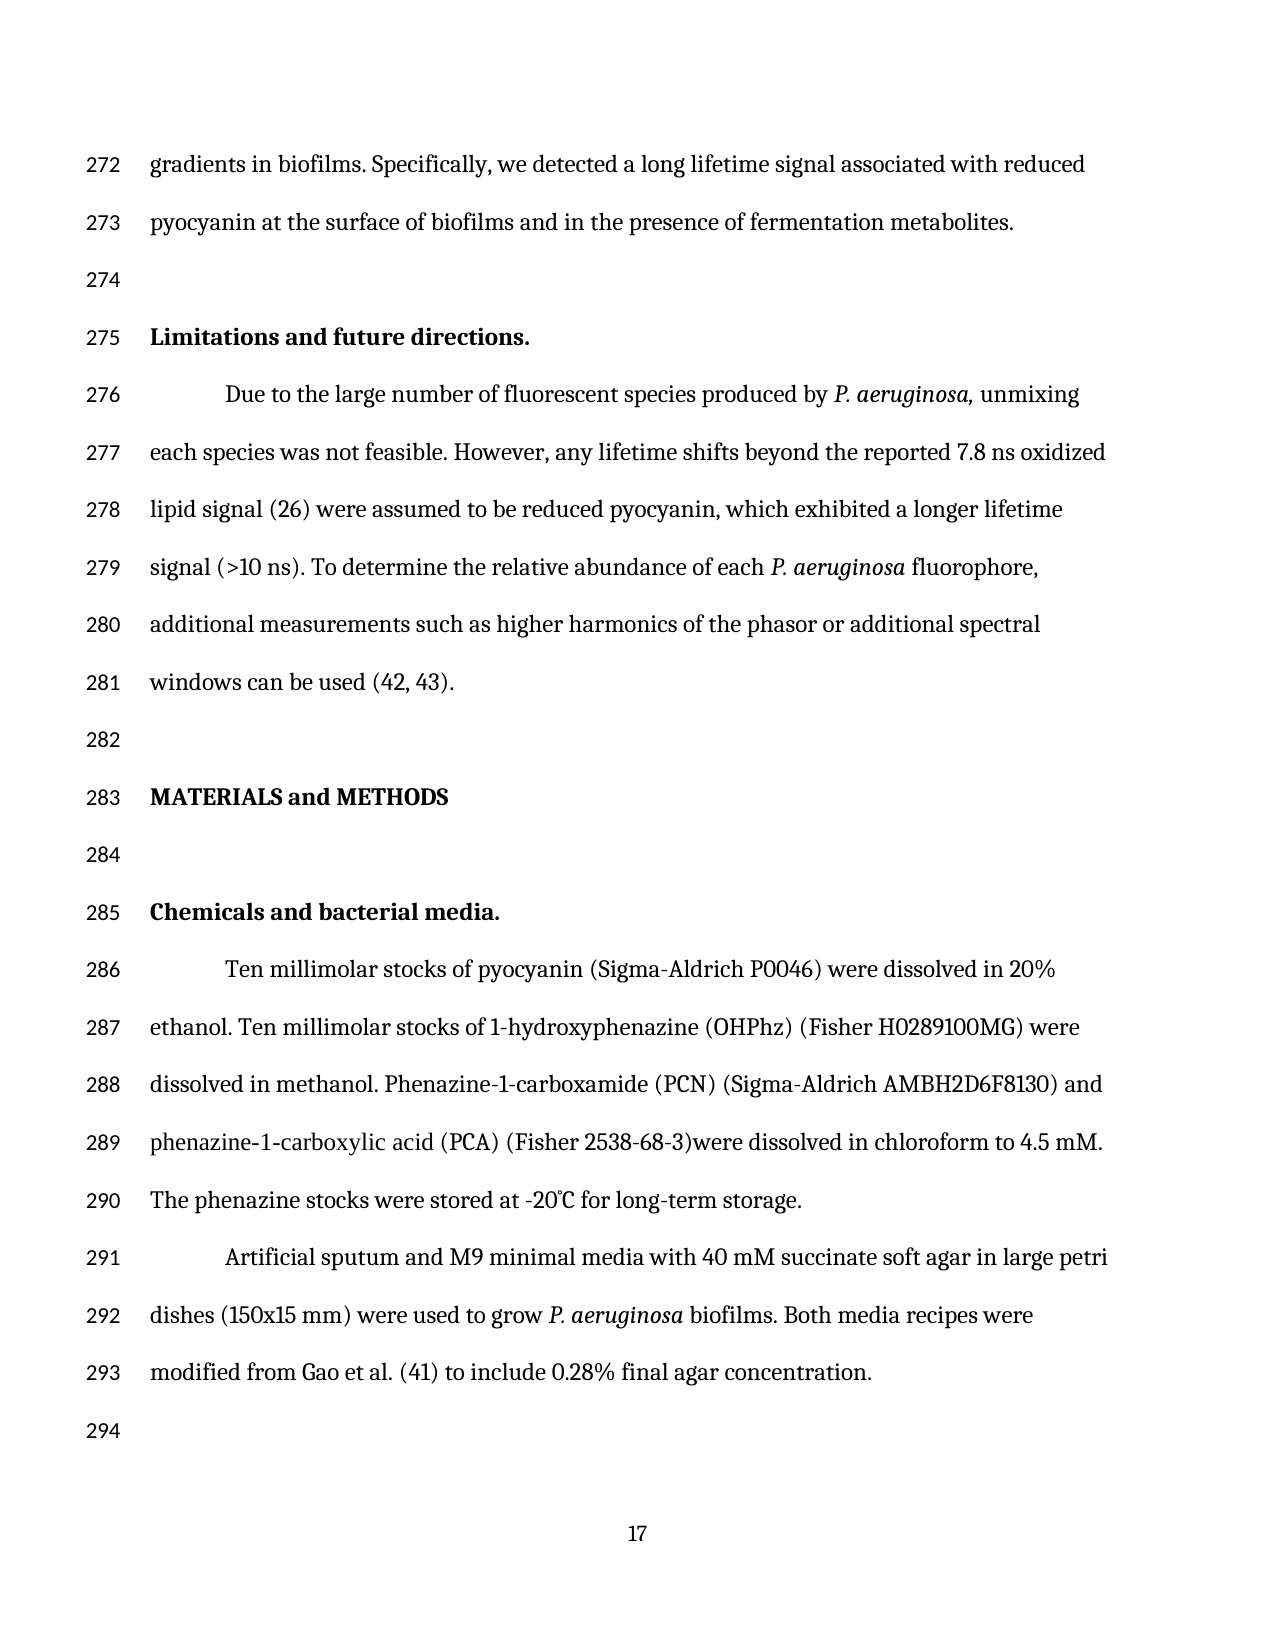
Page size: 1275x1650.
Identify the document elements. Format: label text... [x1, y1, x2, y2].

text MATERIALS and METHODS [150, 782, 1125, 811]
text Limitations and future directions. [150, 322, 1125, 351]
text Ten millimolar stocks of pyocyanin (Sigma-Aldrich P0046) were dissolved in 20% ethanol. Ten millimolar stocks of 1-hydroxyphenazine (OHPhz) (Fisher H0289100MG) were dissolved in methanol. Phenazine-1-carboxamide (PCN) (Sigma-Aldrich AMBH2D6F8130) and phenazine-1-carboxylic acid (PCA) (Fisher 2538-68-3)were dissolved in chloroform to 4.5 mM. The phenazine stocks were stored at -20˚C for long-term storage. [150, 955, 1125, 1214]
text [150, 150, 1125, 236]
text Due to the large number of fluorescent species produced by P. aeruginosa, unmixing each species was not feasible. However, any lifetime shifts beyond the reported 7.8 ns oxidized lipid signal (26) were assumed to be reduced pyocyanin, which exhibited a longer lifetime signal (>10 ns). To determine the relative abundance of each P. aeruginosa fluorophore, additional measurements such as higher harmonics of the phasor or additional spectral windows can be used (42, 43). [150, 380, 1125, 696]
text Artificial sputum and M9 minimal media with 40 mM succinate soft agar in large petri dishes (150x15 mm) were used to grow P. aeruginosa biofilms. Both media recipes were modified from Gao et al. (41) to include 0.28% final agar concentration. [150, 1243, 1125, 1387]
text Chemicals and bacterial media. [150, 897, 1125, 926]
